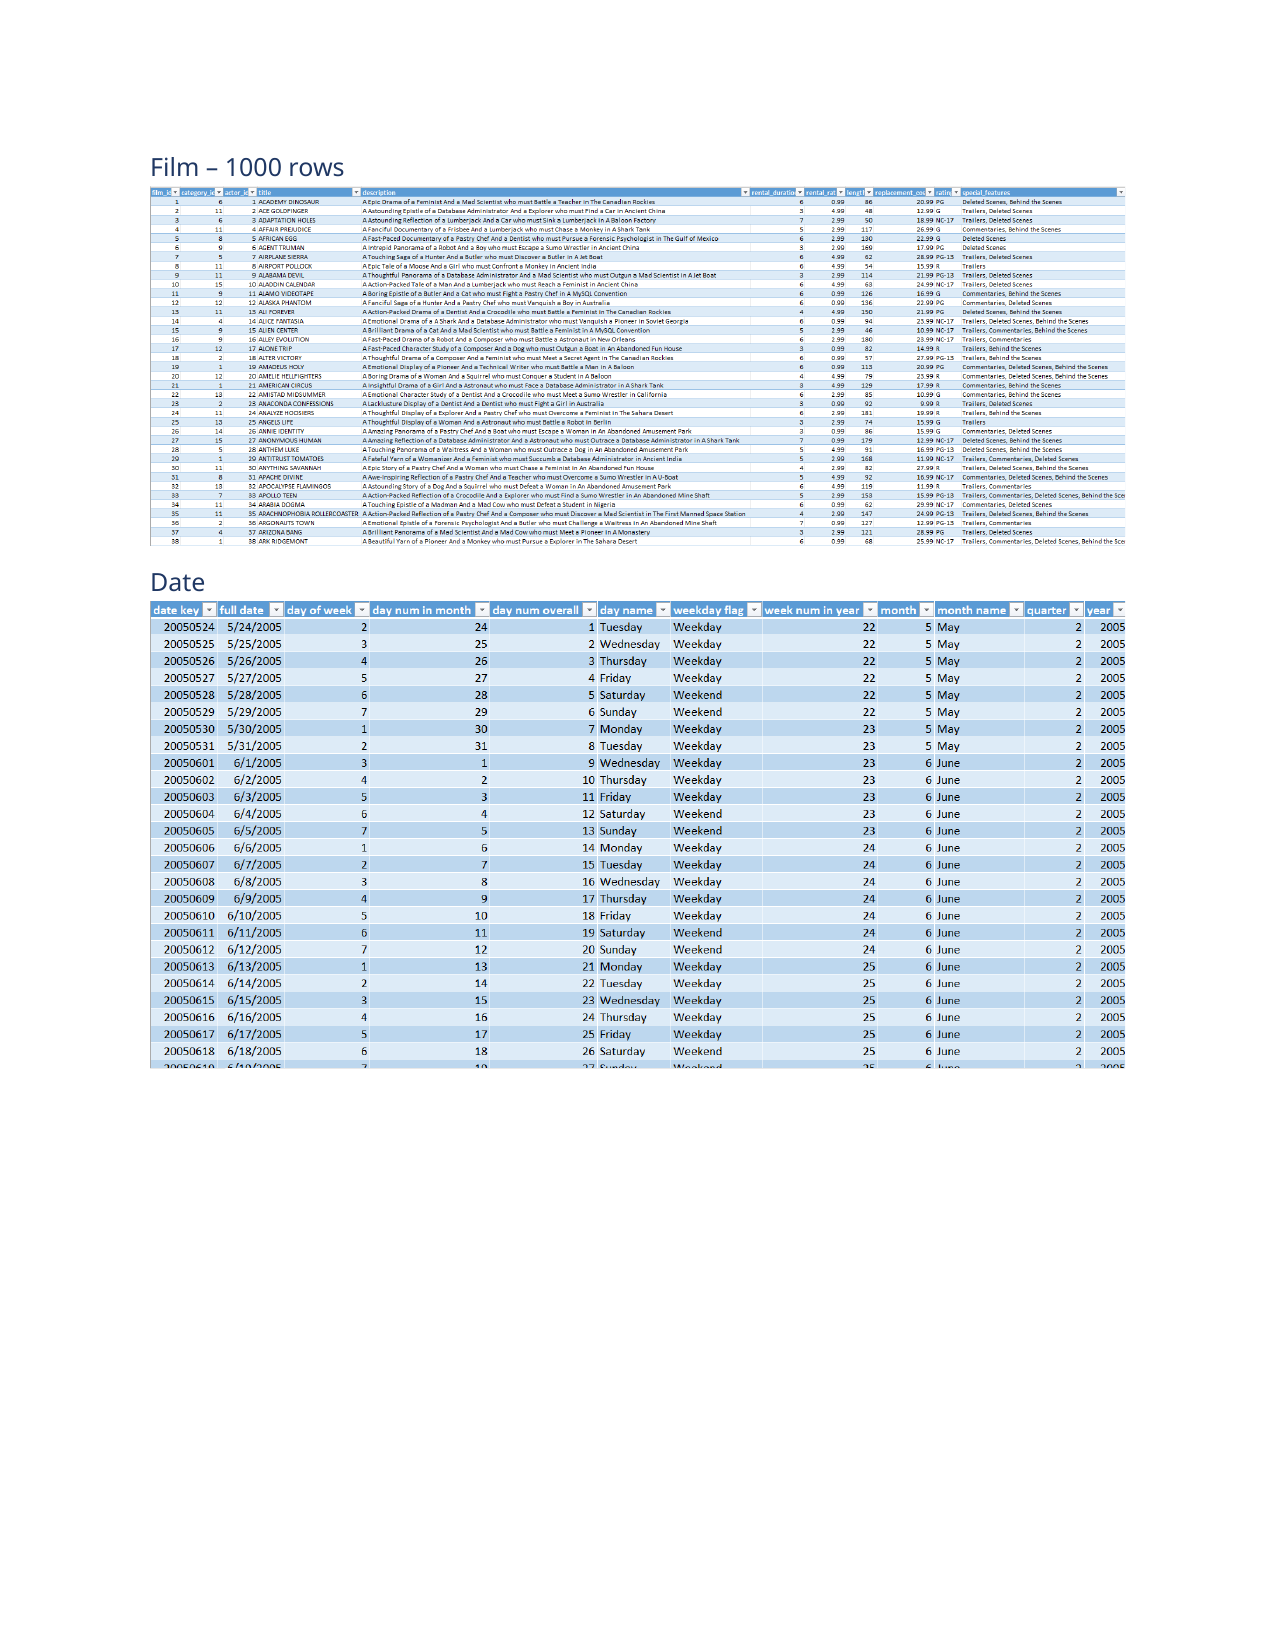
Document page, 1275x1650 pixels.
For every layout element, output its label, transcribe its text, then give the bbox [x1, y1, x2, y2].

subtitle Date [150, 565, 1125, 599]
subtitle Film – 1000 rows [150, 150, 1125, 184]
picture [150, 186, 1125, 546]
picture [150, 601, 1125, 1069]
